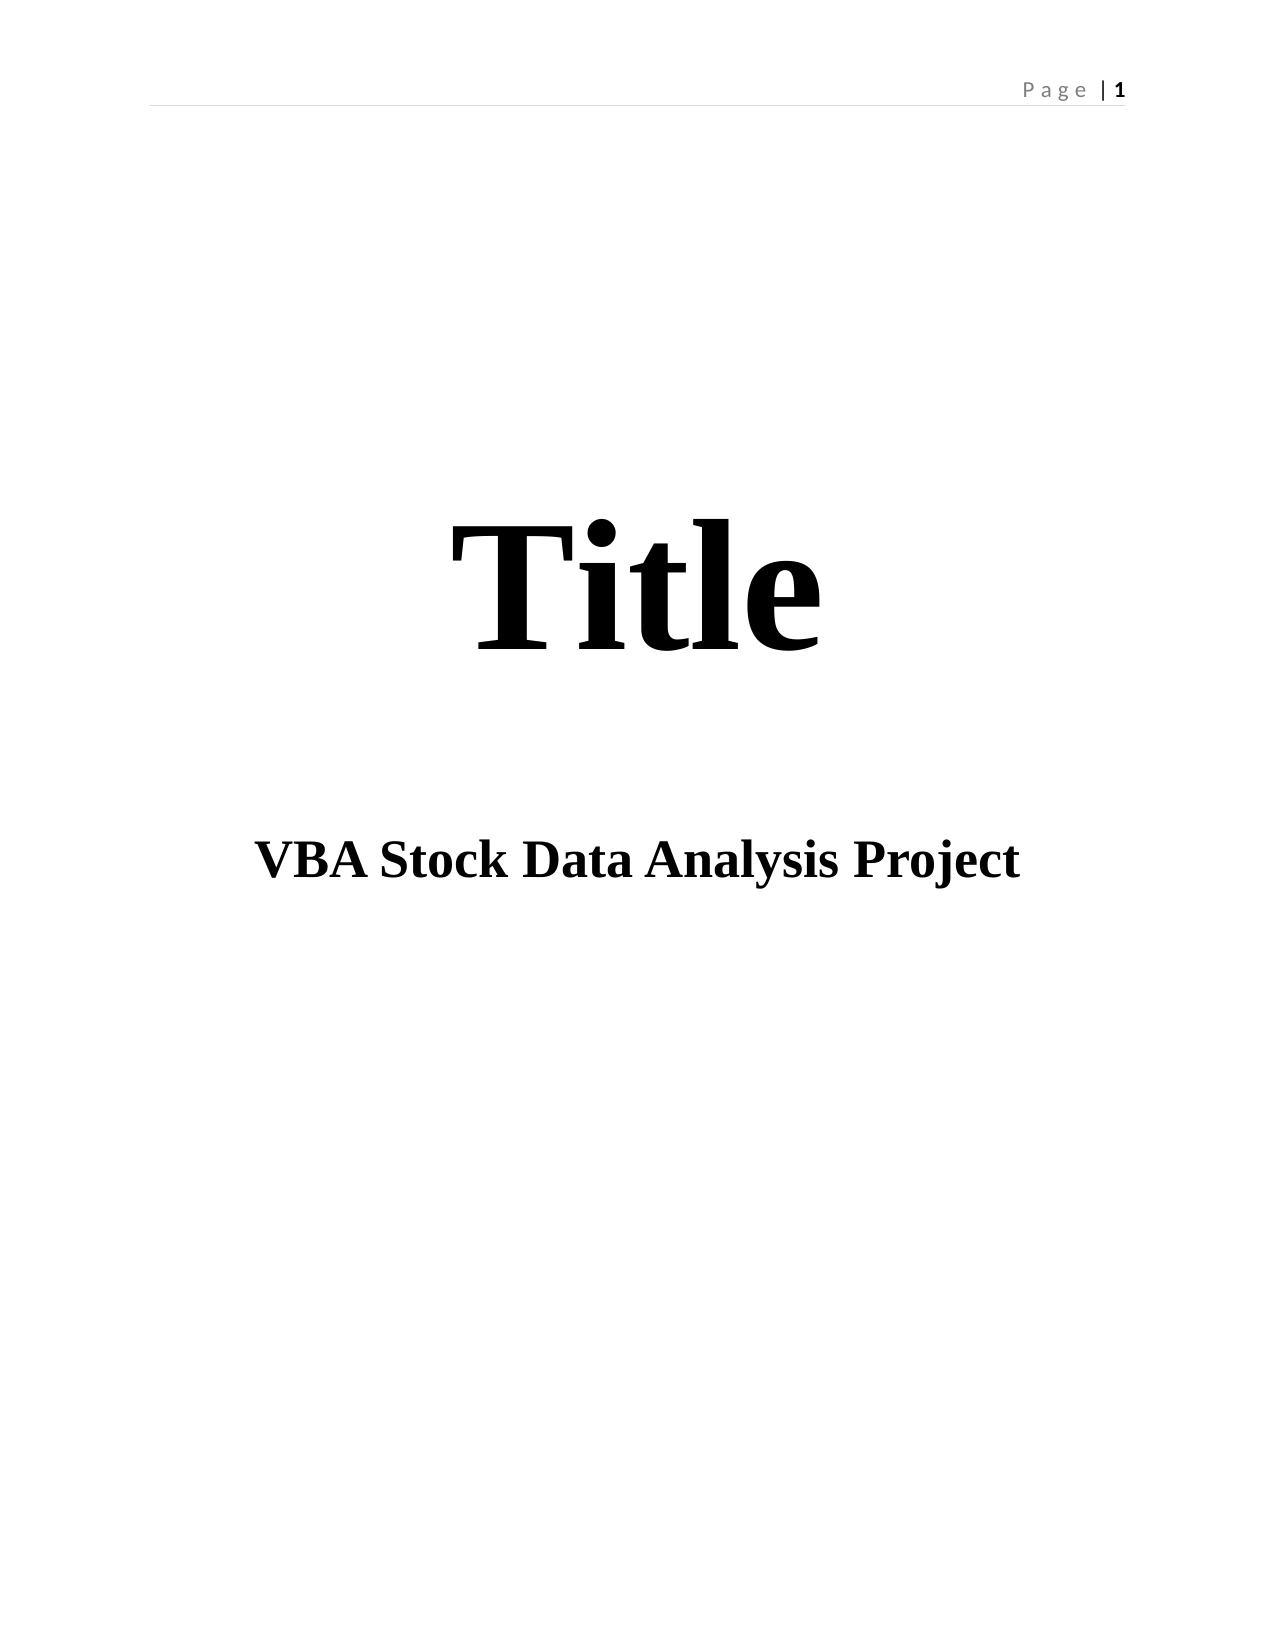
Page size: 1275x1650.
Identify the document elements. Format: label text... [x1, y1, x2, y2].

subtitle VBA Stock Data Analysis Project [150, 827, 1125, 889]
text Title [150, 475, 1125, 690]
